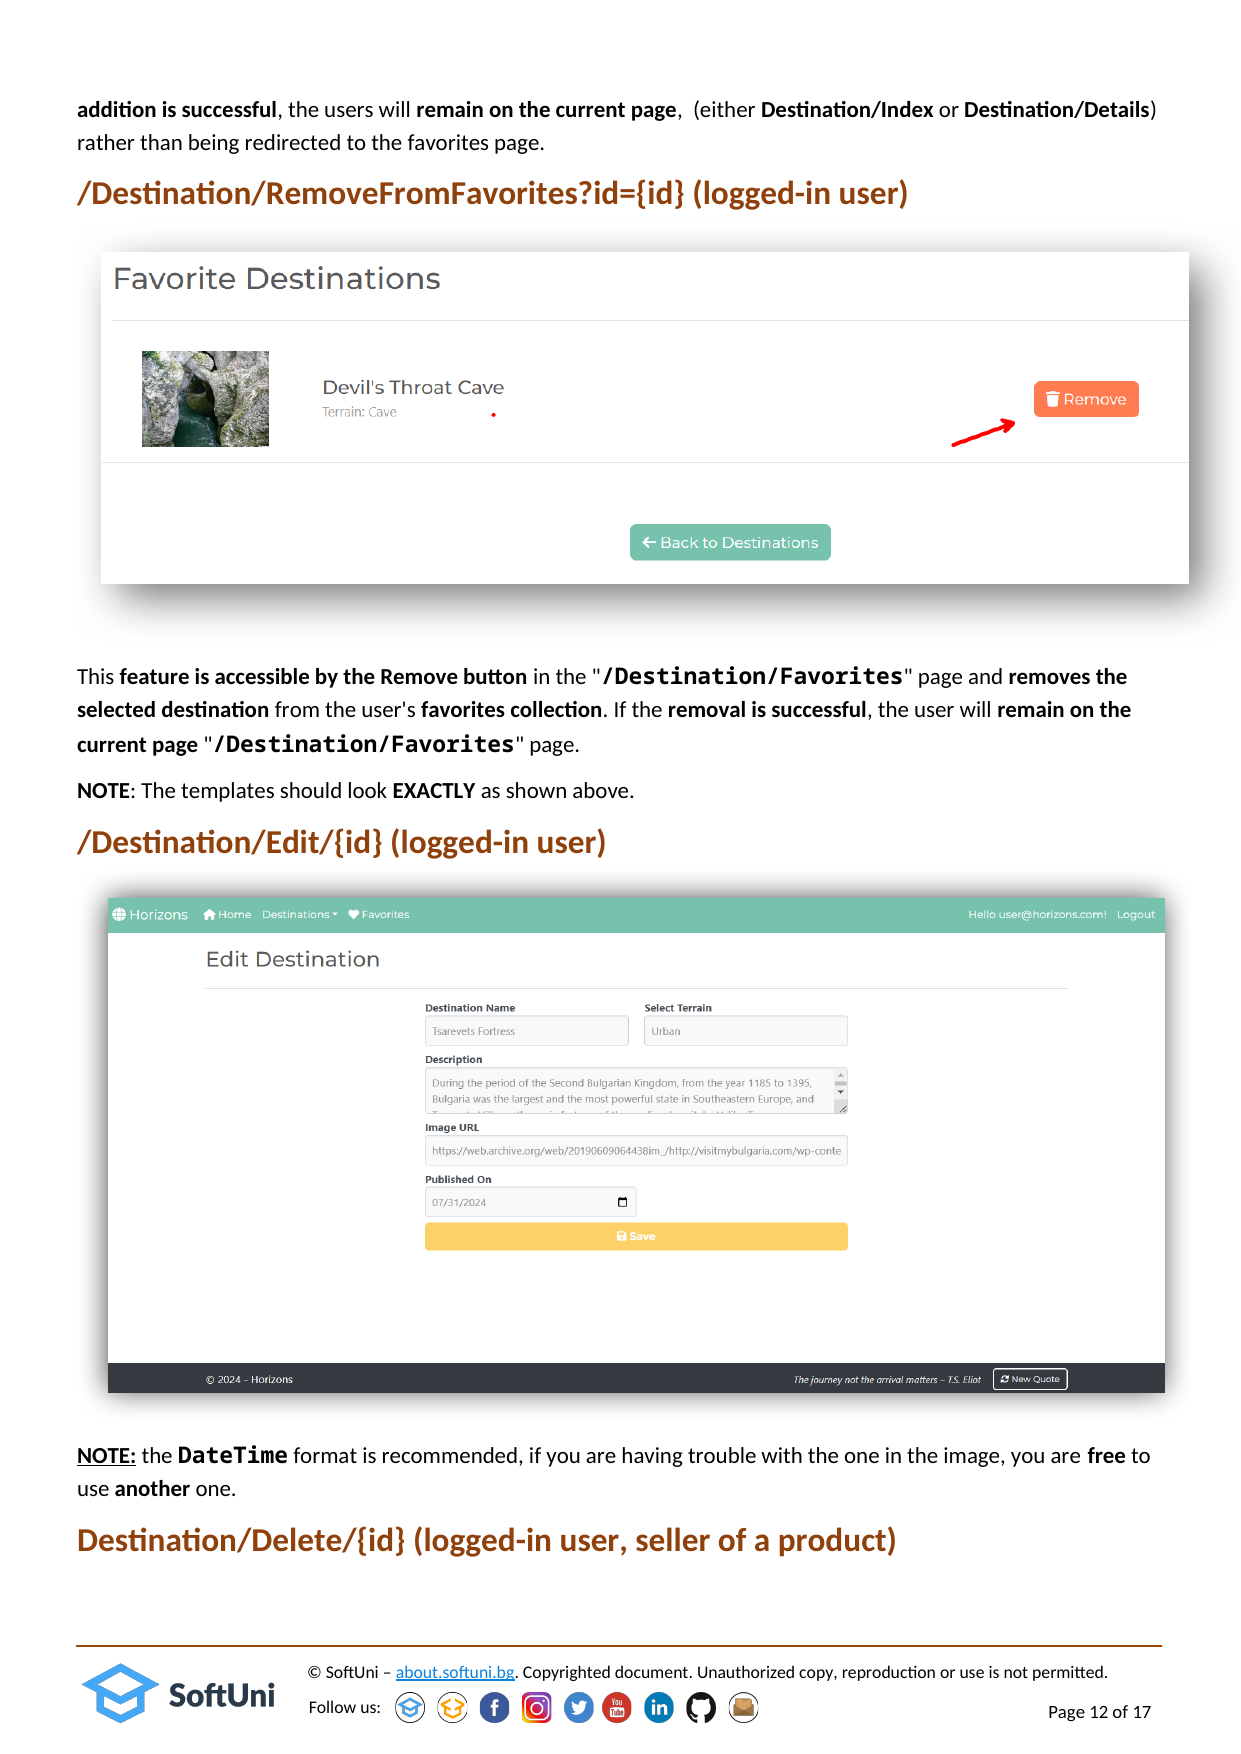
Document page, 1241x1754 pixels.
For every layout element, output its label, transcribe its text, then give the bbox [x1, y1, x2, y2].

picture [101, 252, 1189, 584]
picture [686, 1692, 716, 1723]
picture [644, 1692, 653, 1701]
text Destination/Delete/{id} (logged-in user, seller of a product) [77, 1519, 1163, 1559]
picture [75, 1658, 281, 1729]
text NOTE: The templates should look EXACTLY as shown above. [77, 776, 1163, 804]
picture [644, 1714, 653, 1723]
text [77, 95, 1163, 156]
picture [479, 1692, 510, 1723]
picture [564, 1692, 594, 1723]
picture [395, 1692, 425, 1723]
text NOTE: the DateTime format is recommended, if you are having trouble with the one in the image, you are free to use another one. [77, 1438, 1163, 1502]
picture [728, 1692, 759, 1723]
picture [658, 1705, 667, 1714]
picture [522, 1692, 552, 1723]
picture [665, 1692, 674, 1701]
text This feature is accessible by the Remove button in the "/Destination/Favorites" page and removes the selected destination from the user's favorites collection. If the removal is successful, the user will remain on the current page "/Destination/Favorites" page. [77, 660, 1163, 759]
picture [602, 1692, 632, 1723]
picture [665, 1714, 674, 1723]
subtitle /Destination/RemoveFromFavorites?id={id} (logged-in user) [77, 172, 1163, 213]
picture [108, 898, 1165, 1393]
picture [437, 1692, 468, 1723]
